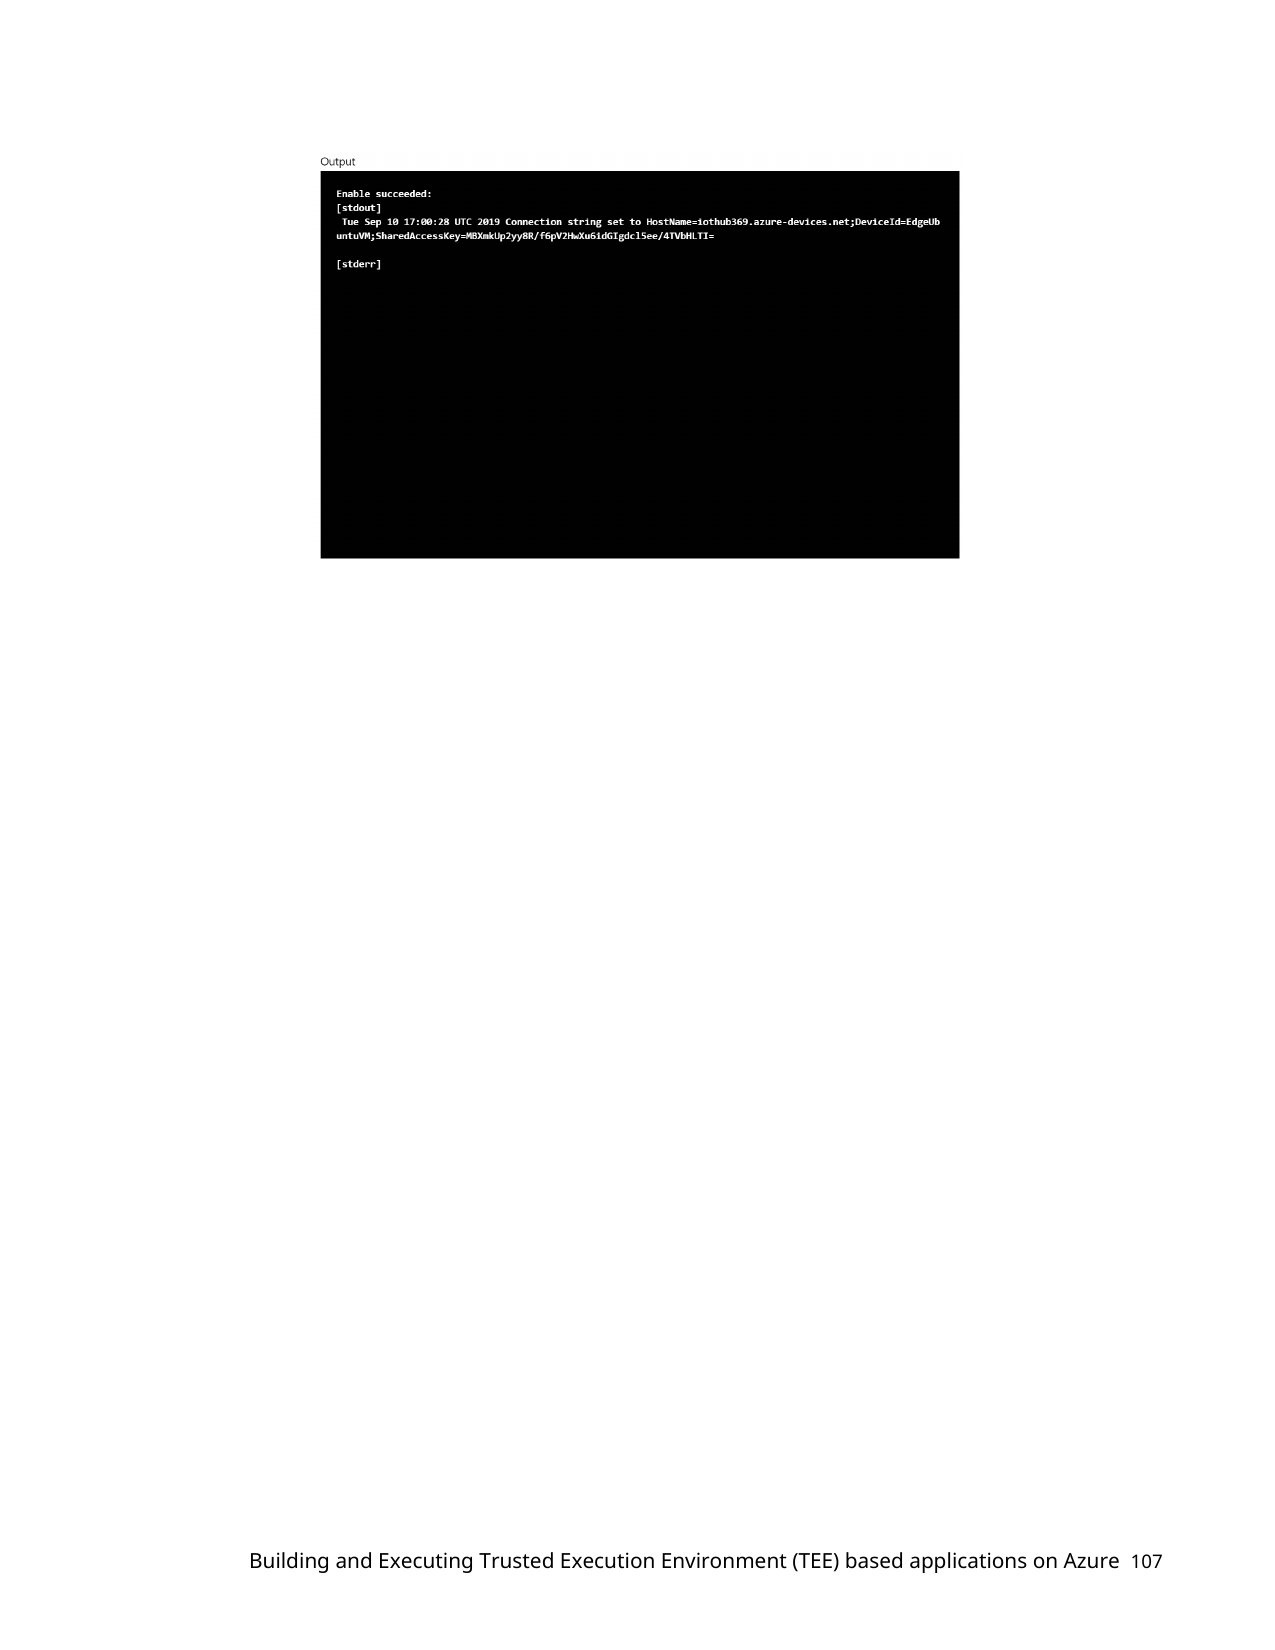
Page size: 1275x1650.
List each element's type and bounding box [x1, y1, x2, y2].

picture [311, 150, 964, 565]
